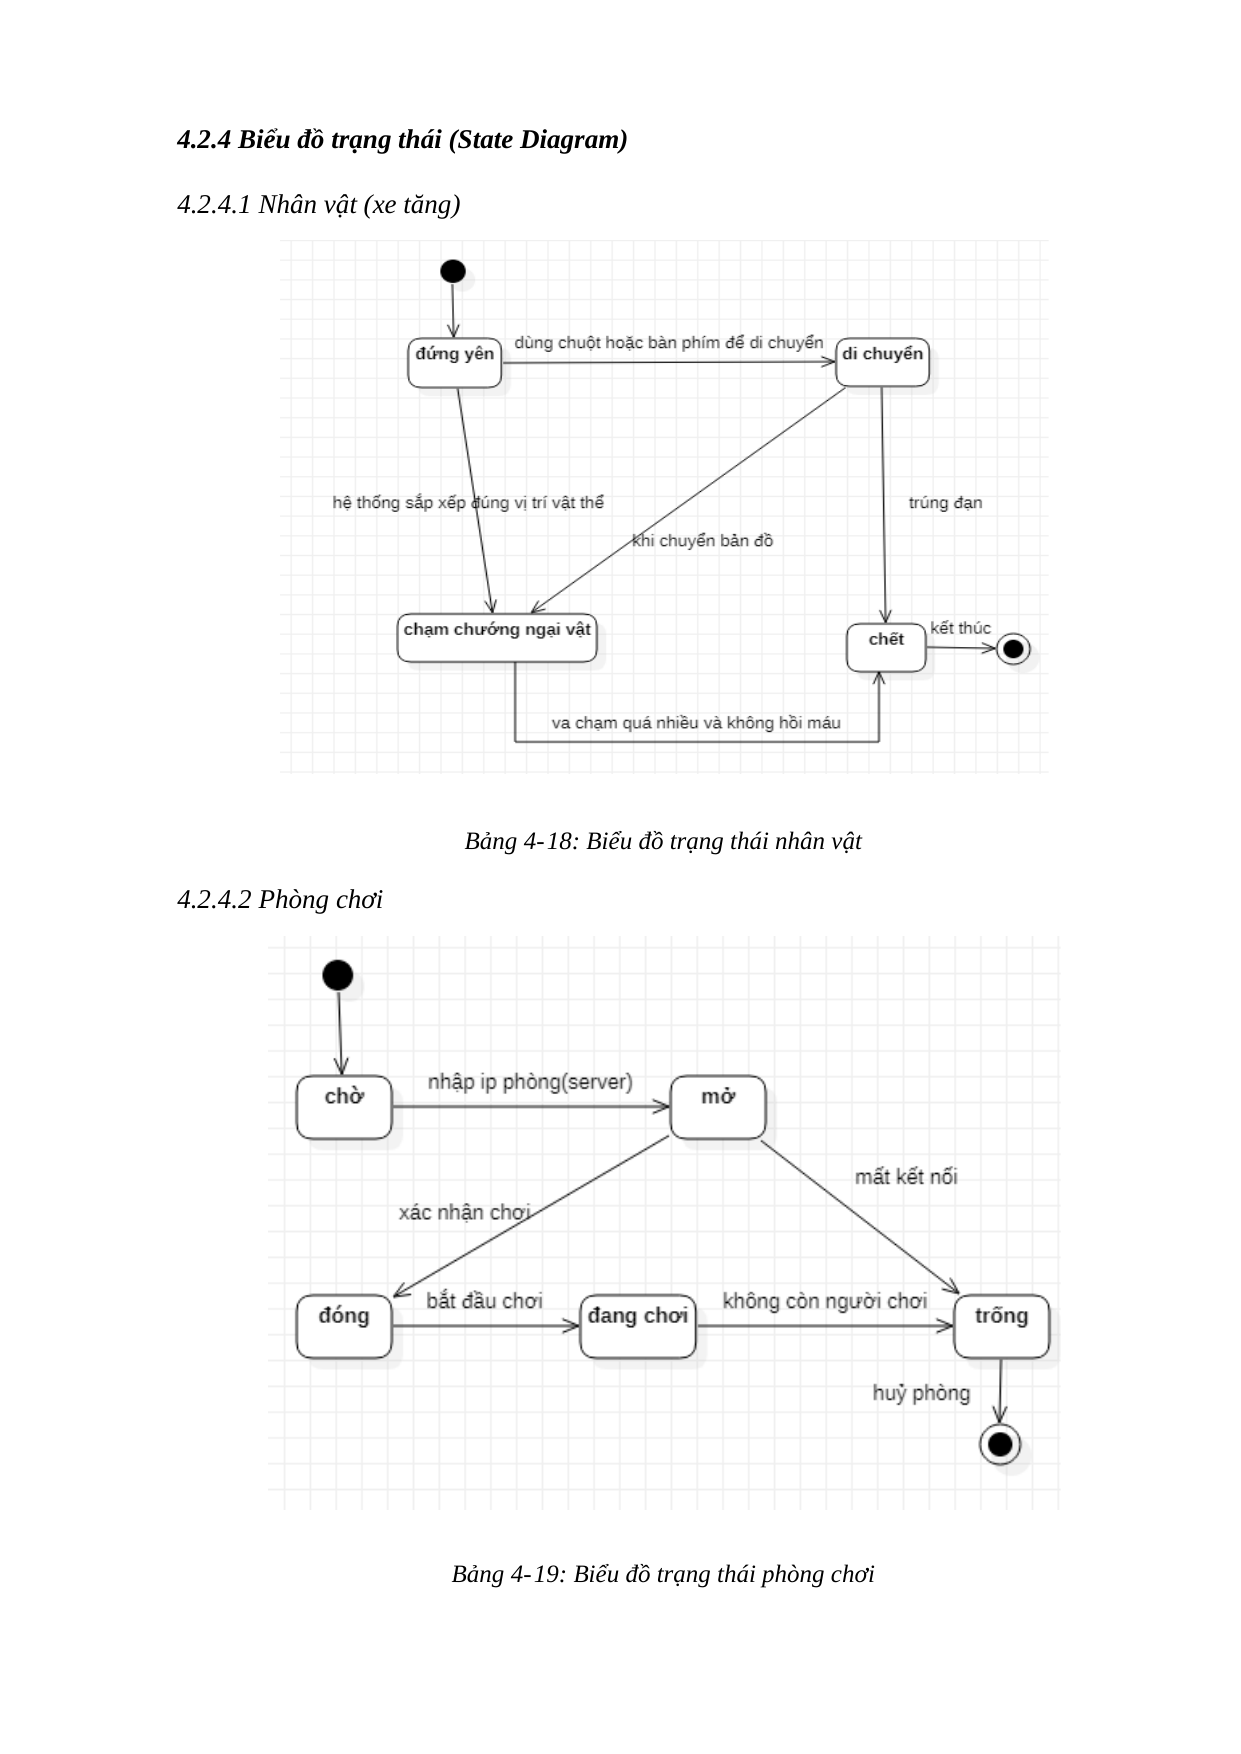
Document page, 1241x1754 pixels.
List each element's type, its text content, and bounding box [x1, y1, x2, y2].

subtitle Nhân vật (xe tăng) [177, 184, 1152, 222]
subtitle Phòng chơi [177, 880, 1152, 918]
picture [280, 240, 1049, 774]
subtitle Biểu đồ trạng thái (State Diagram) [177, 120, 1152, 158]
picture [268, 936, 1061, 1510]
